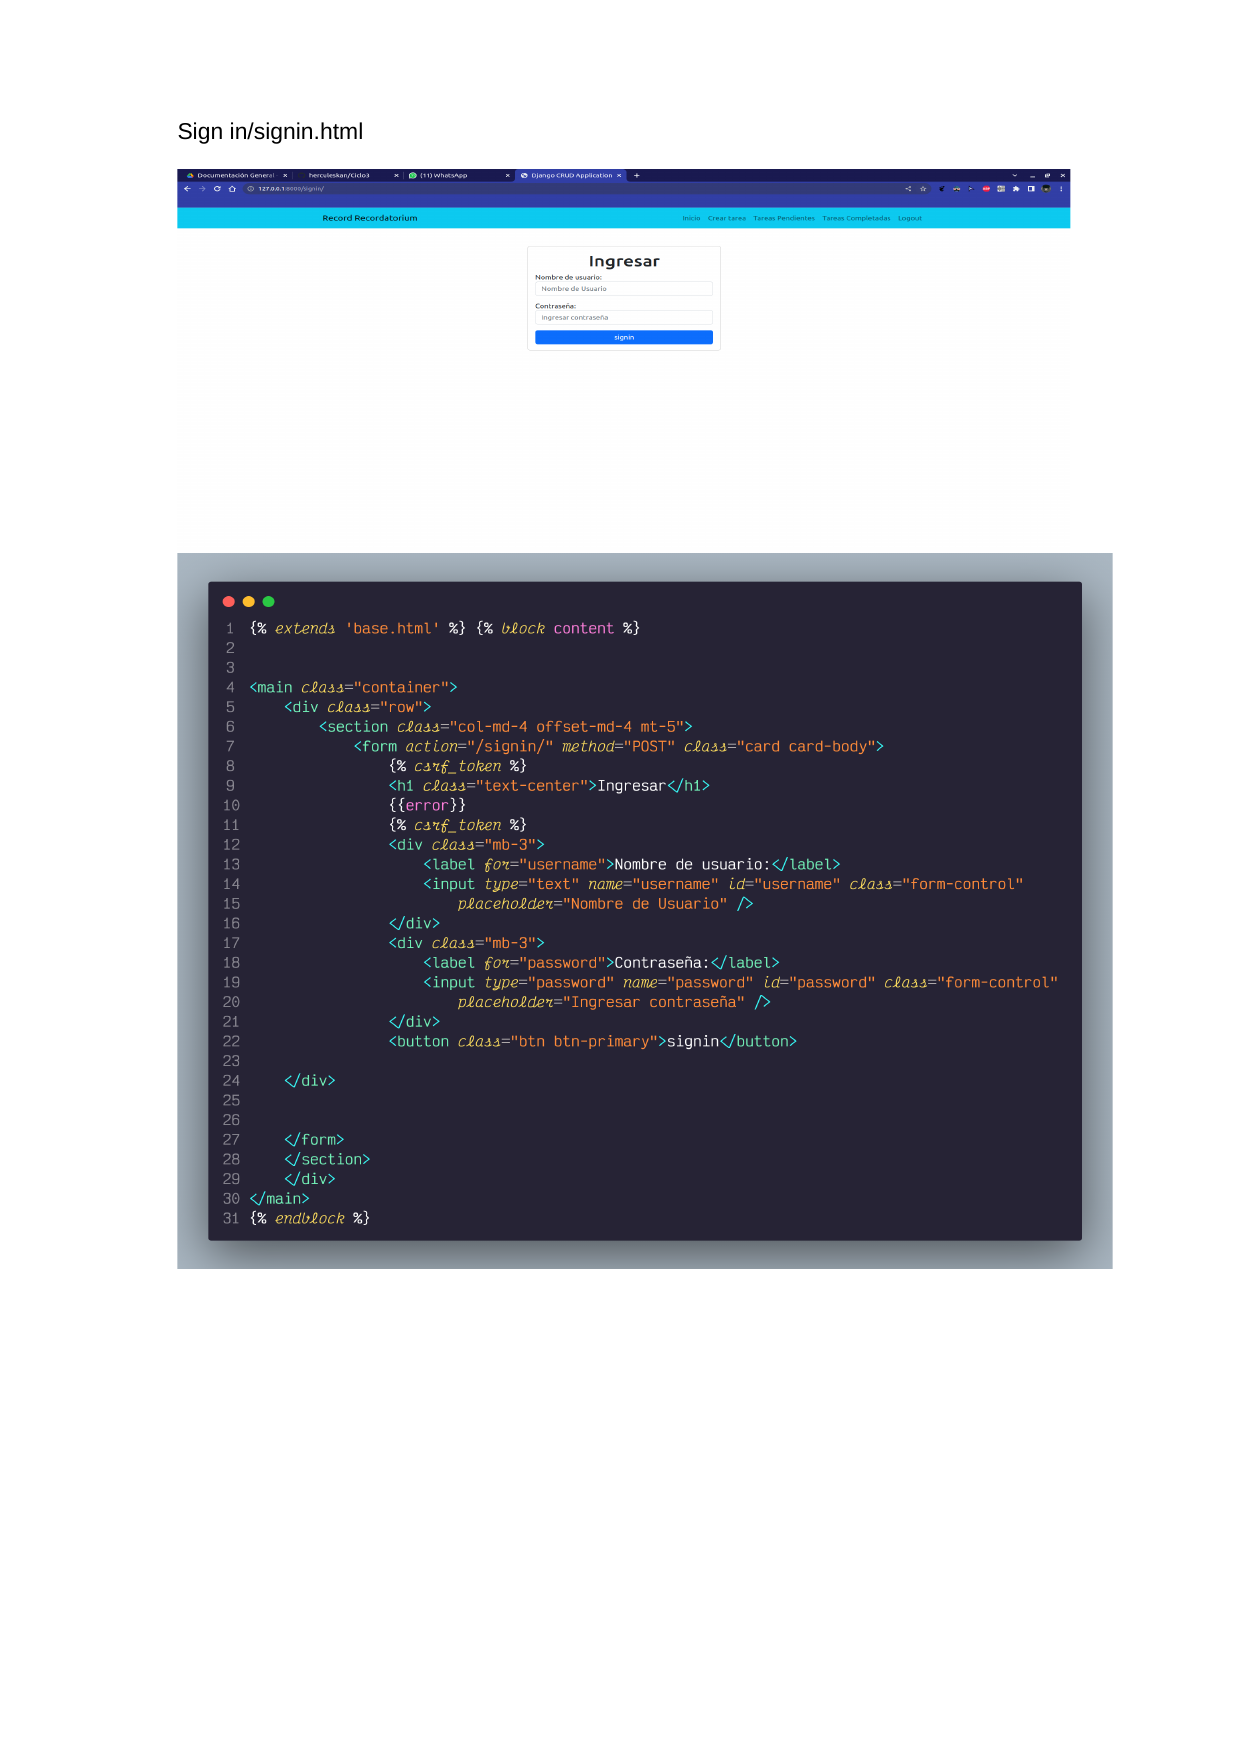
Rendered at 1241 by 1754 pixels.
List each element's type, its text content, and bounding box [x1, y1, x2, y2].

picture [177, 169, 1071, 550]
text Sign in/signin.html [177, 118, 1152, 144]
picture [177, 553, 1113, 1269]
